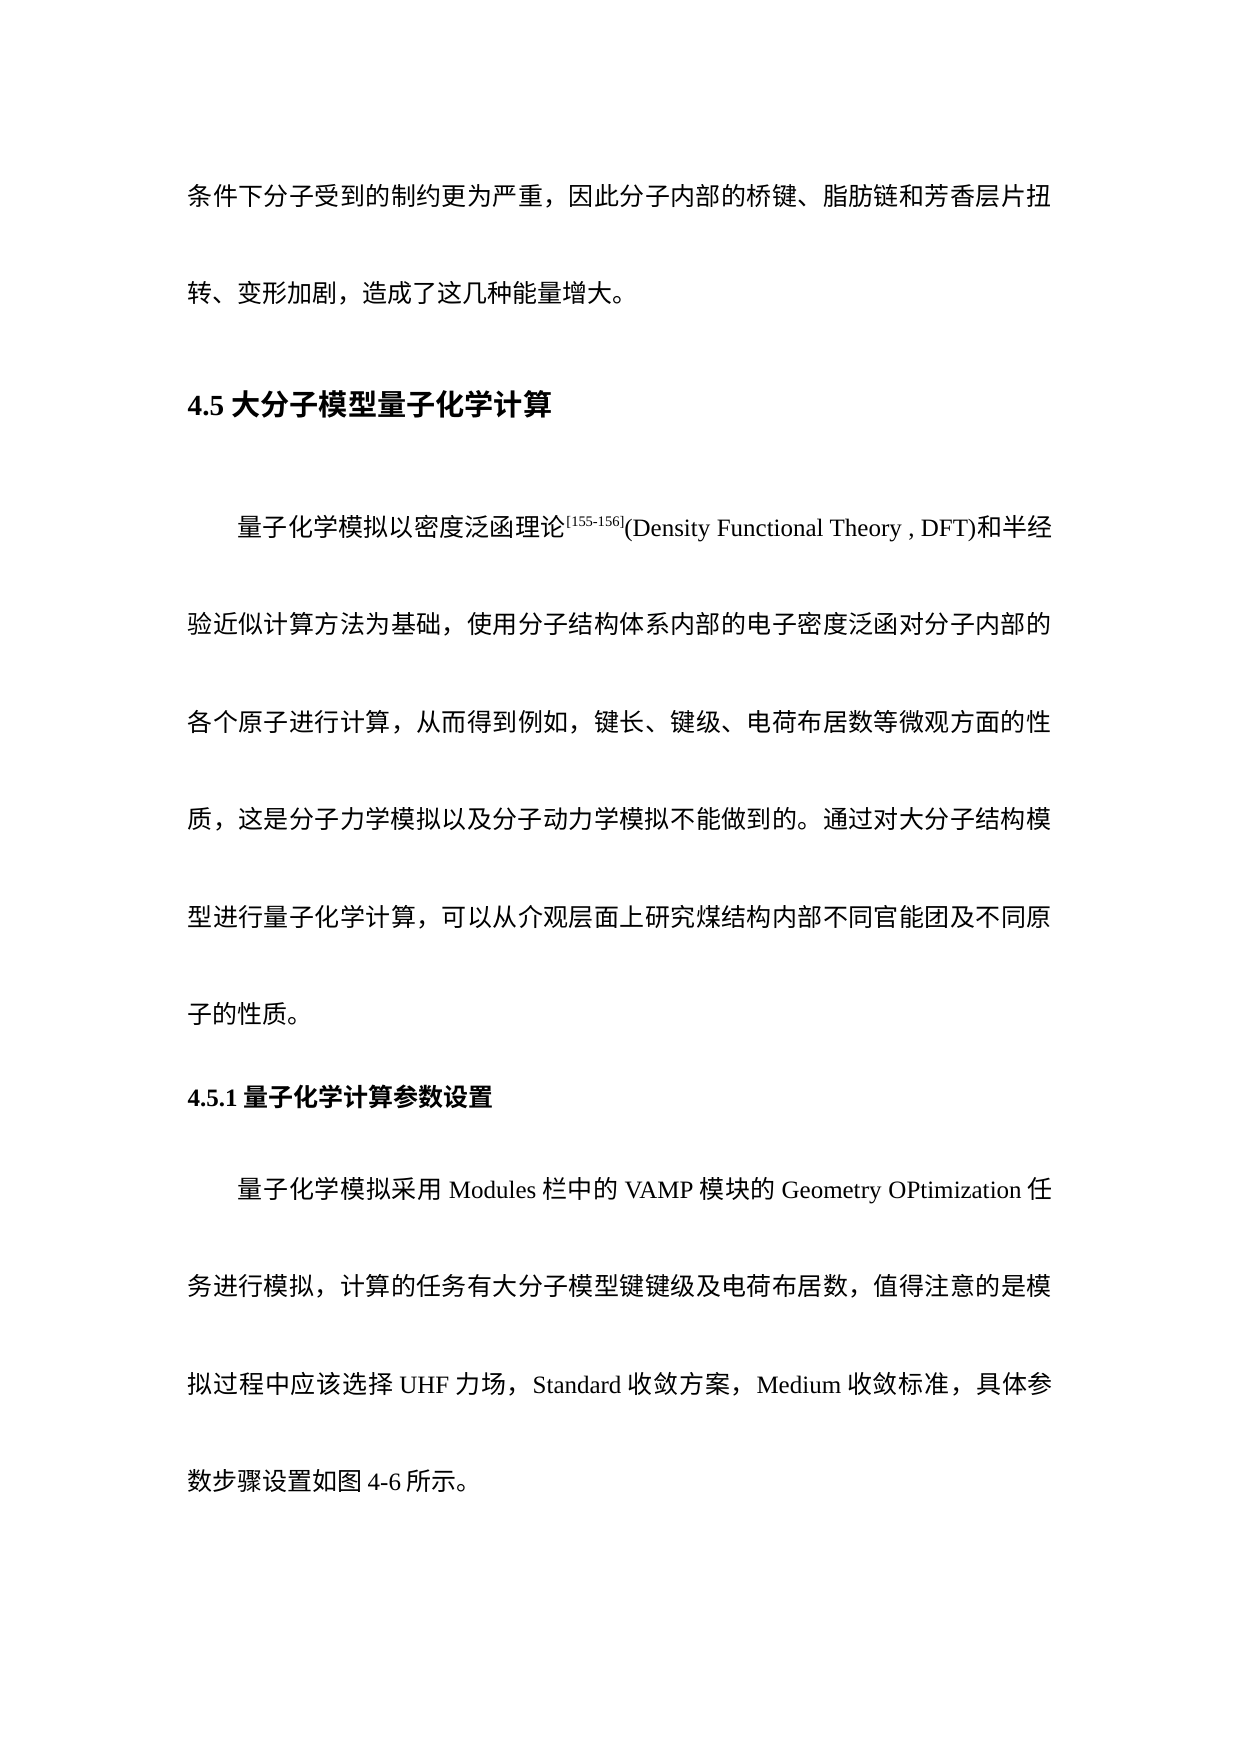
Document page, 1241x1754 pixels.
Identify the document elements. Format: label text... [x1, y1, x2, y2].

subtitle 4.5 大分子模型量子化学计算 [187, 370, 1053, 435]
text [187, 162, 1053, 324]
text 量子化学模拟以密度泛函理论[155-156](Density Functional Theory , DFT)和半经验近似计算方法为基础，使用分子结构体系内部的电子密度泛函对分子内部的各个原子进行计算，从而得到例如，键长、键级、电荷布居数等微观方面的性质，这是分子力学模拟以及分子动力学模拟不能做到的。通过对大分子结构模型进行量子化学计算，可以从介观层面上研究煤结构内部不同官能团及不同原子的性质。 [187, 493, 1053, 1045]
text 量子化学模拟采用Modules栏中的VAMP模块的Geometry OPtimization任务进行模拟，计算的任务有大分子模型键键级及电荷布居数，值得注意的是模拟过程中应该选择UHF力场，Standard收敛方案，Medium收敛标准，具体参数步骤设置如图4-6所示。 [187, 1155, 1053, 1512]
text 4.5.1 量子化学计算参数设置 [187, 1063, 1053, 1128]
